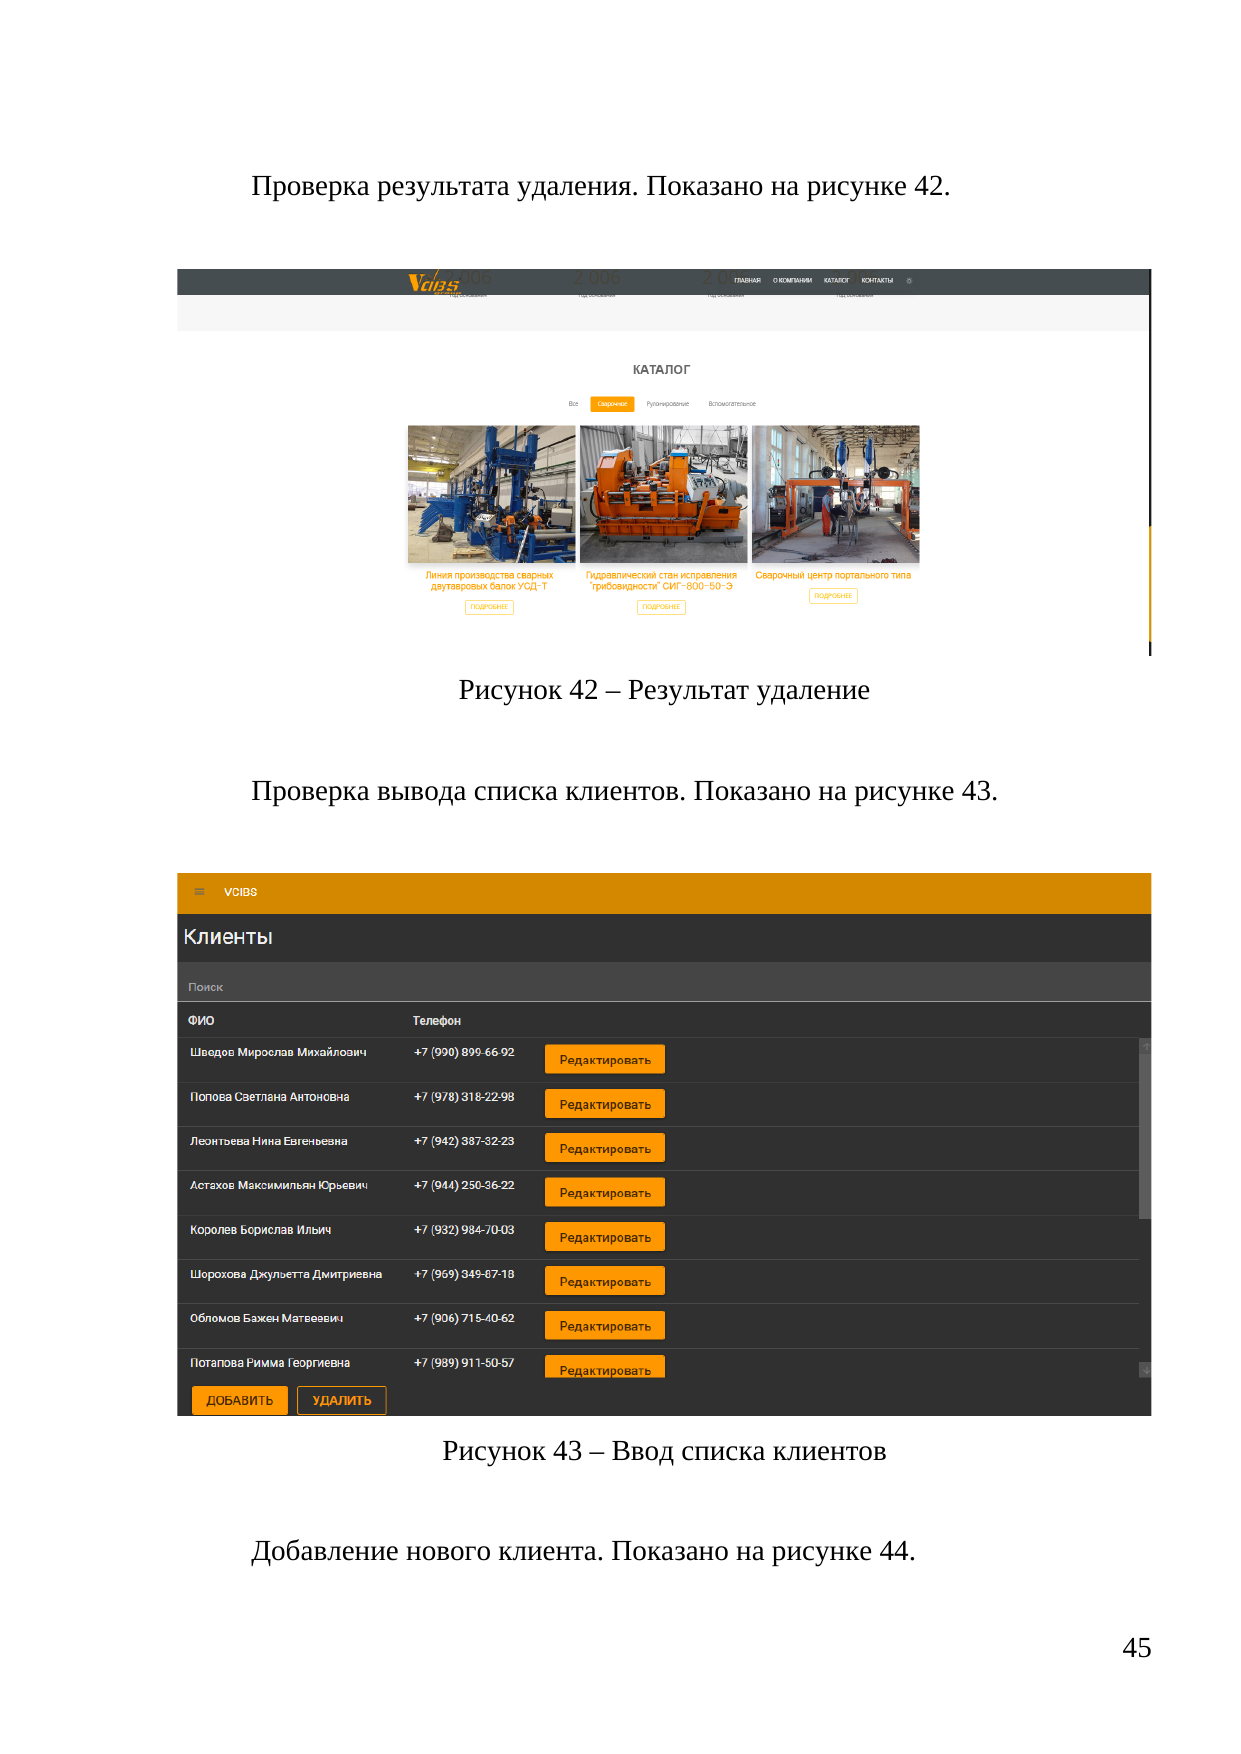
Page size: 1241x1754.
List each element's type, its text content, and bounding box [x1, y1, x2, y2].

picture [177, 873, 1152, 1416]
text Проверка вывода списка клиентов. Показано на рисунке 43. [177, 773, 1152, 806]
text Рисунок 43 – Ввод списка клиентов [103, 1433, 1152, 1466]
picture [177, 269, 1152, 656]
text Рисунок 42 – Результат удаление [103, 672, 1152, 706]
text Добавление нового клиента. Показано на рисунке 44. [177, 1533, 1152, 1567]
text Проверка результата удаления. Показано на рисунке 42. [177, 168, 1152, 202]
